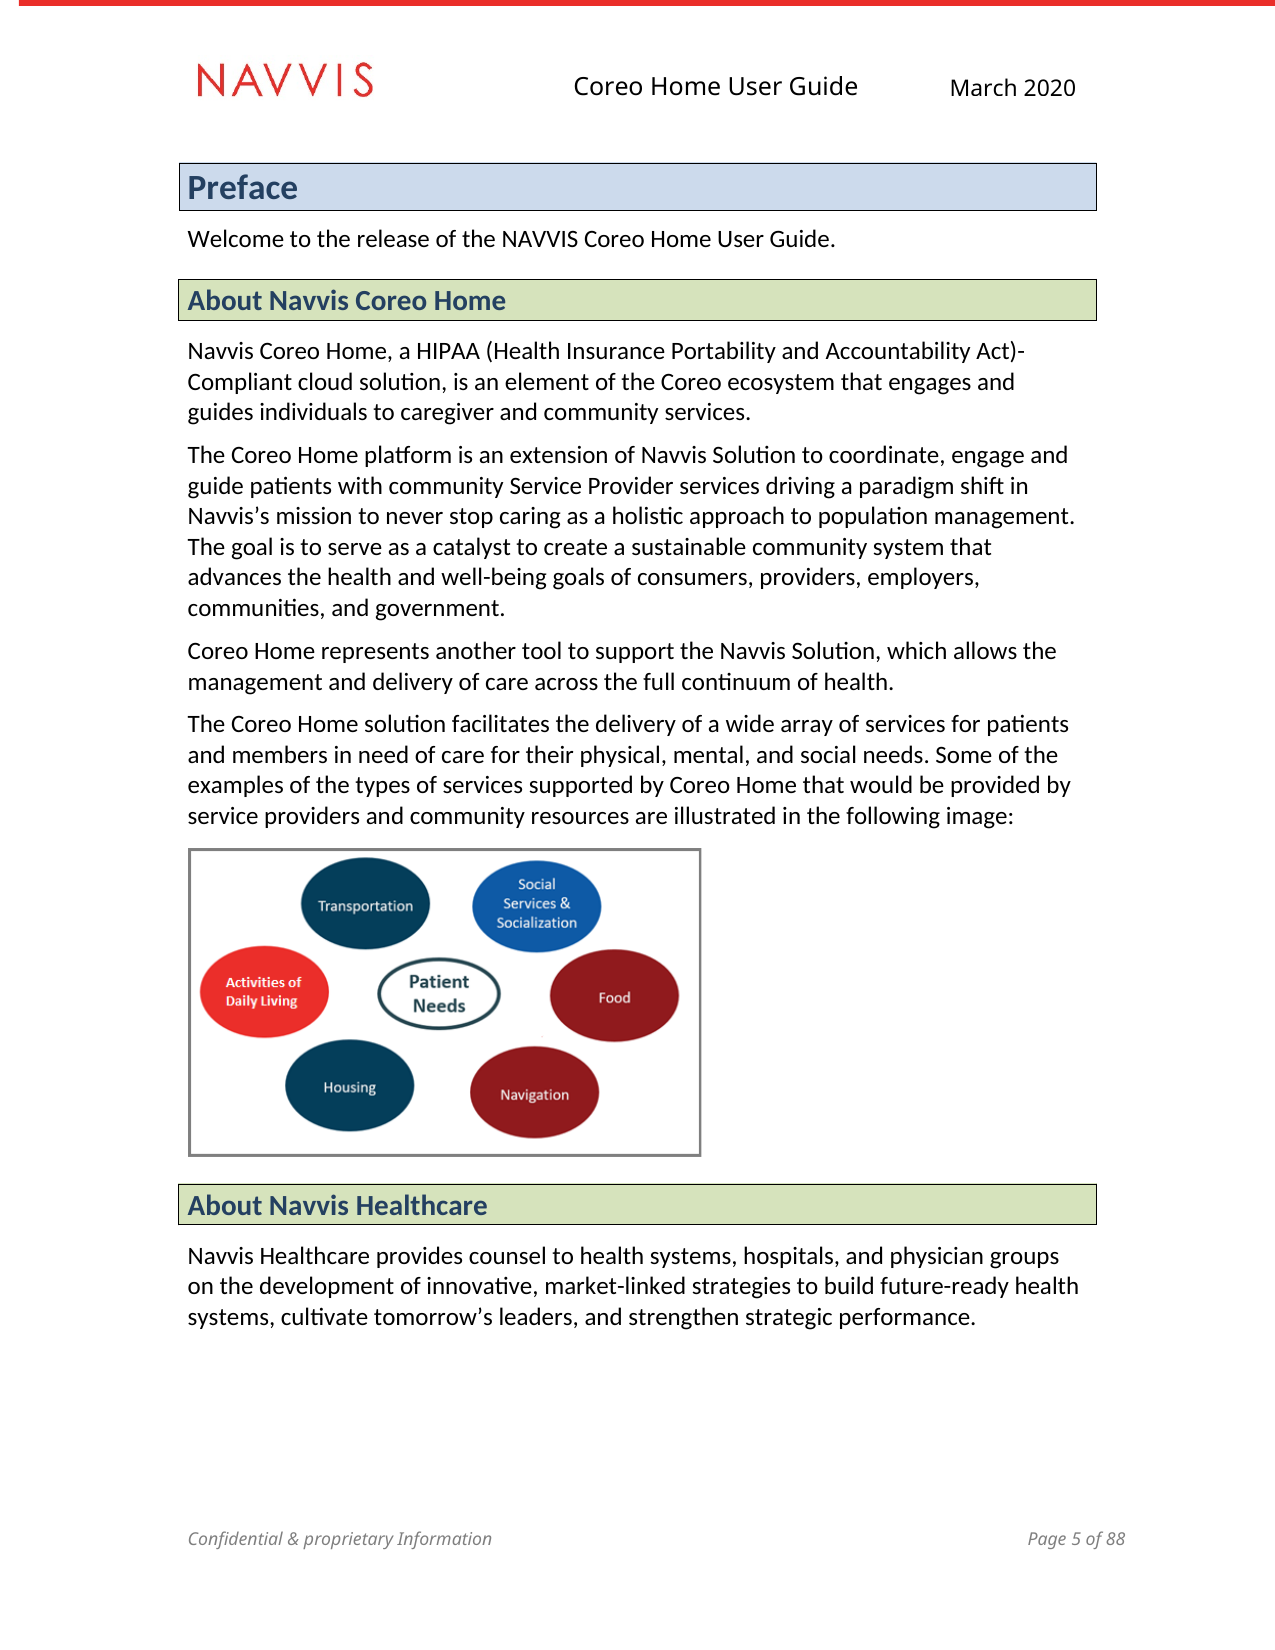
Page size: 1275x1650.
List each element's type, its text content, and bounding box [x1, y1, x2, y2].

subtitle About Navvis Healthcare [179, 1185, 1096, 1224]
picture [187, 55, 383, 104]
text Navvis Coreo Home, a HIPAA (Health Insurance Portability and Accountability Act)-Compliant cloud solution, is an element of the Coreo ecosystem that engages and guides individuals to caregiver and community services. [187, 335, 1087, 427]
text The Coreo Home platform is an extension of Navvis Solution to coordinate, engage and guide patients with community Service Provider services driving a paradigm shift in Navvis’s mission to never stop caring as a holistic approach to population management. The goal is to serve as a catalyst to create a sustainable community system that advances the health and well-being goals of consumers, providers, employers, communities, and government. [187, 439, 1087, 623]
text Coreo Home represents another tool to support the Navvis Solution, which allows the management and delivery of care across the full continuum of health. [187, 635, 1087, 696]
subtitle About Navvis Coreo Home [179, 280, 1096, 320]
text The Coreo Home solution facilitates the delivery of a wide array of services for patients and members in need of care for their physical, mental, and social needs. Some of the examples of the types of services supported by Coreo Home that would be provided by service providers and community resources are illustrated in the following image: [187, 709, 1087, 831]
picture [187, 847, 702, 1159]
text Navvis Healthcare provides counsel to health systems, hospitals, and physician groups on the development of innovative, market-linked strategies to build future-ready health systems, cultivate tomorrow’s leaders, and strengthen strategic performance. [187, 1240, 1087, 1332]
text Welcome to the release of the NAVVIS Coreo Home User Guide. [187, 223, 1087, 254]
subtitle Preface [180, 164, 1096, 210]
